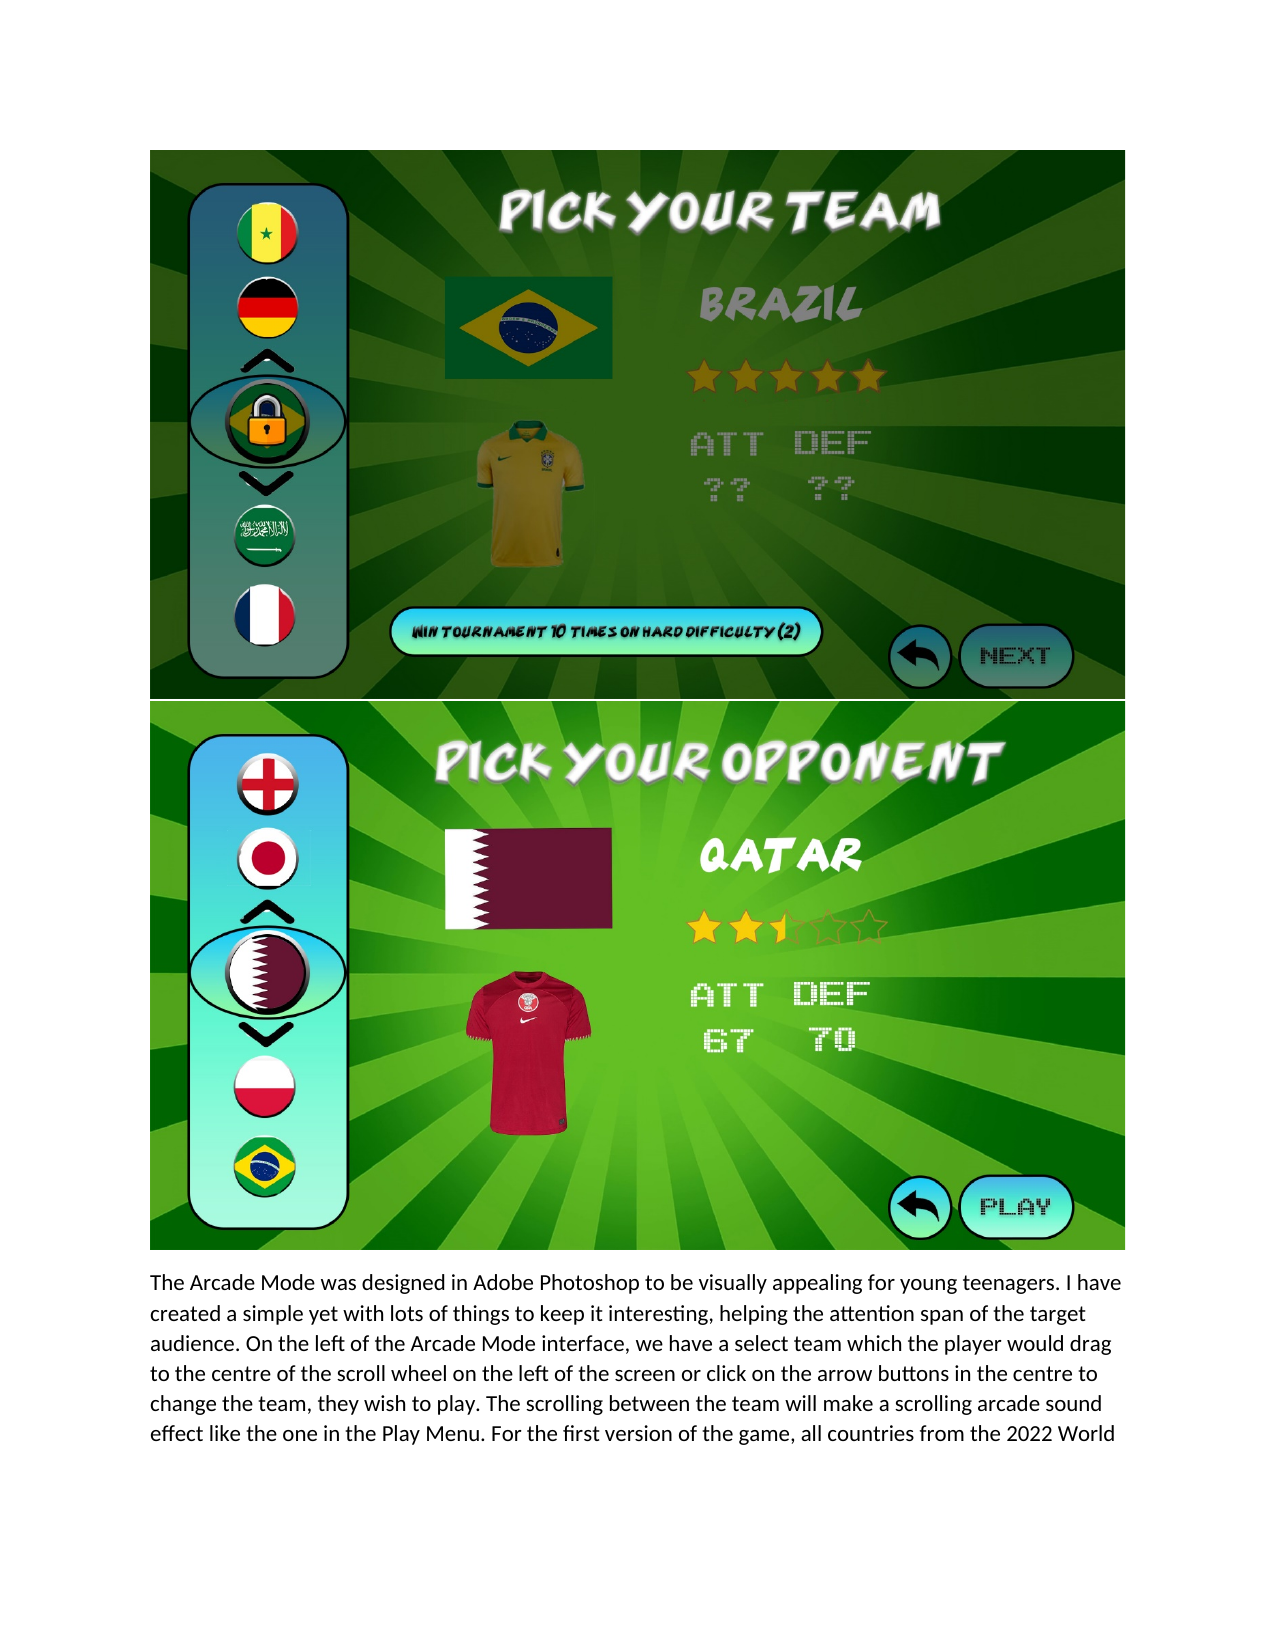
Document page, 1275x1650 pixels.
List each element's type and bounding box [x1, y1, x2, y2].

text [150, 1268, 1125, 1448]
picture [150, 150, 1125, 699]
picture [150, 701, 1125, 1250]
